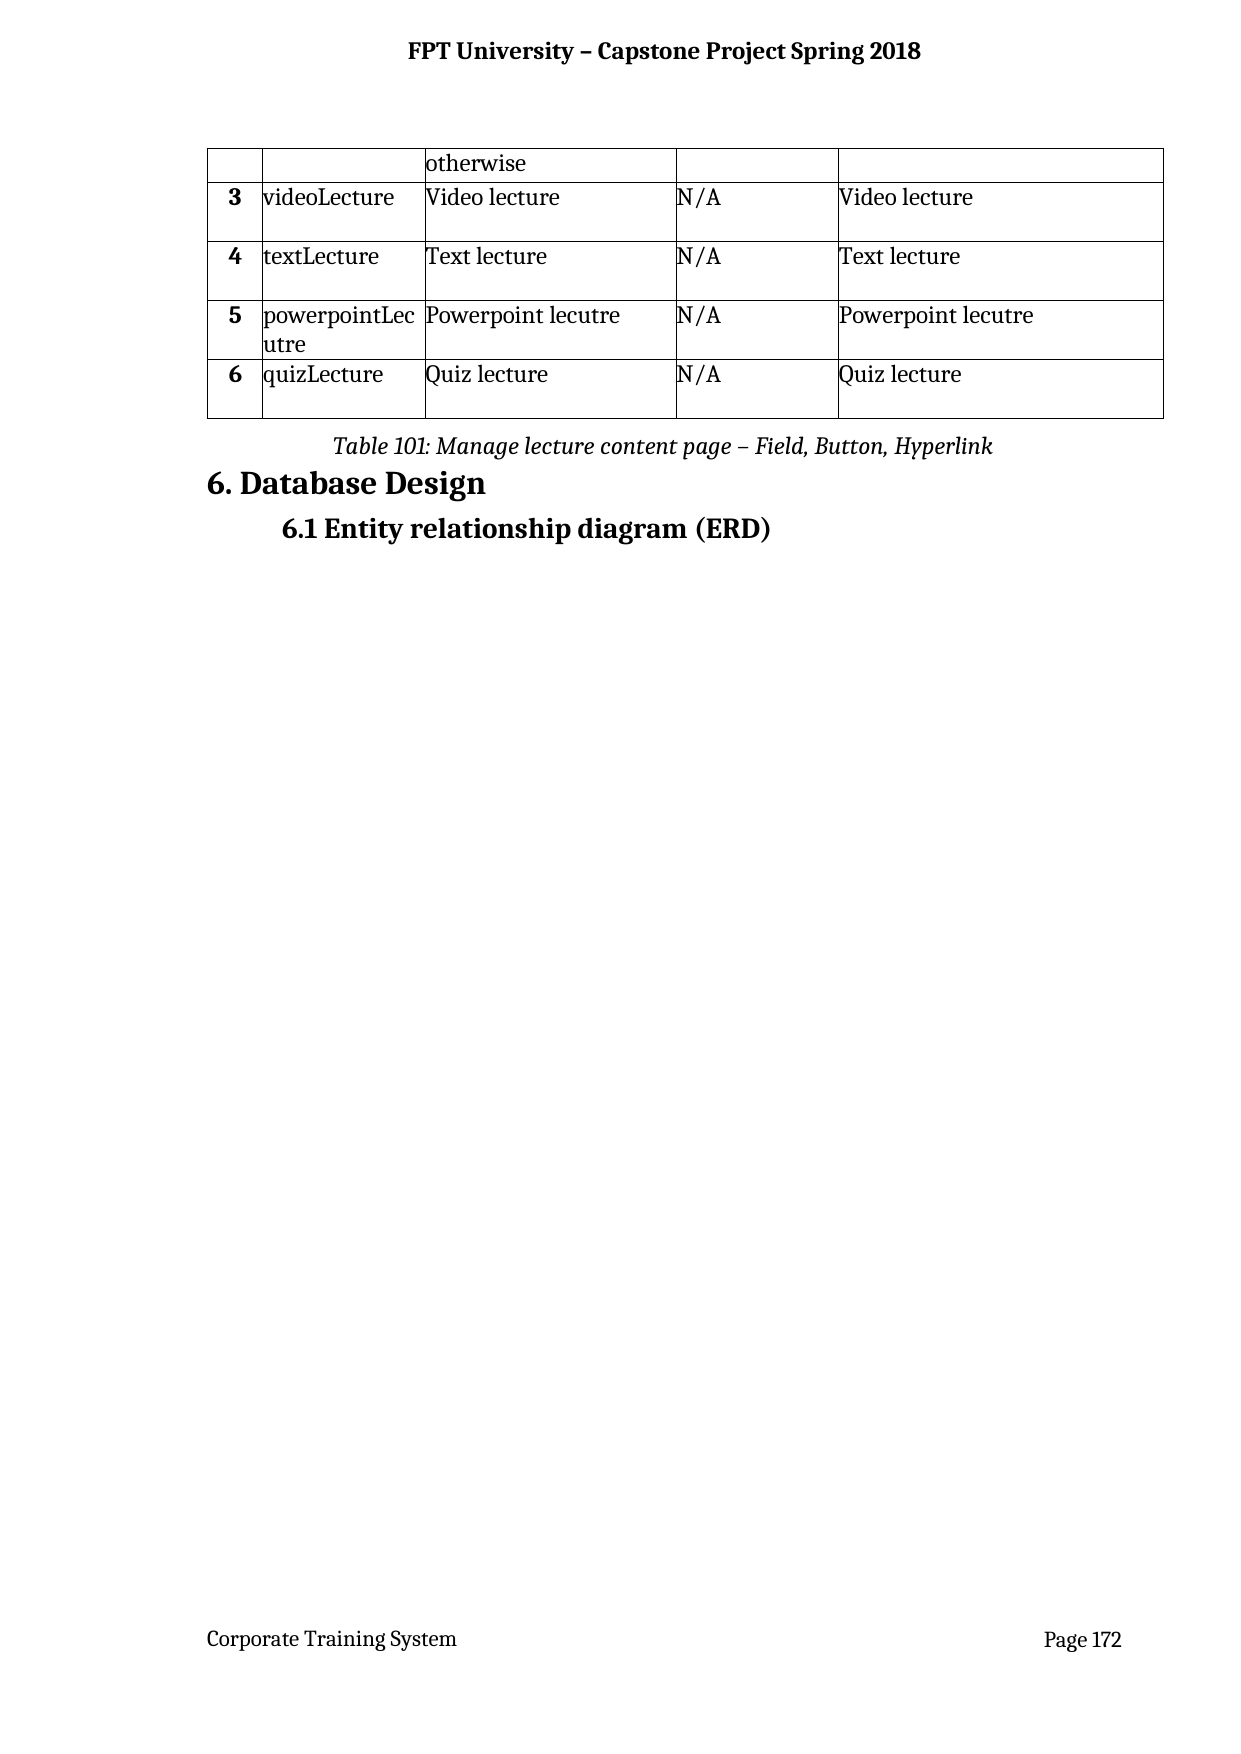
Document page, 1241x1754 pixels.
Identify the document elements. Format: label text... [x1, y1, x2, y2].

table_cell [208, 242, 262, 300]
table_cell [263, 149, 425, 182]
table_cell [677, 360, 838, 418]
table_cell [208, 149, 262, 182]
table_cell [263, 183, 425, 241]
text 6.1 Entity relationship diagram (ERD) [208, 512, 1122, 545]
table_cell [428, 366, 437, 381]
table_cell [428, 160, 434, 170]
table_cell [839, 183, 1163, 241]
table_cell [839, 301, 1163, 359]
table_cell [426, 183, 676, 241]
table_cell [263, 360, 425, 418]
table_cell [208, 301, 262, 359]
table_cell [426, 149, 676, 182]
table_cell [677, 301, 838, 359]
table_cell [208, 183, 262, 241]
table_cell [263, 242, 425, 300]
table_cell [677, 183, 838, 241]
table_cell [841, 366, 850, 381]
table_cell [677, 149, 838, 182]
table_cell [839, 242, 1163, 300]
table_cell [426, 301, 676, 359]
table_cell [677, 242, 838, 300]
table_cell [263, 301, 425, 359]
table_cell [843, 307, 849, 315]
text 6. Database Design [207, 464, 1124, 503]
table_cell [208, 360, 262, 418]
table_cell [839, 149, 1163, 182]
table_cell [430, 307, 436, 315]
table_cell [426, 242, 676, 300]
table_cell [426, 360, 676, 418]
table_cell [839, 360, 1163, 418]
